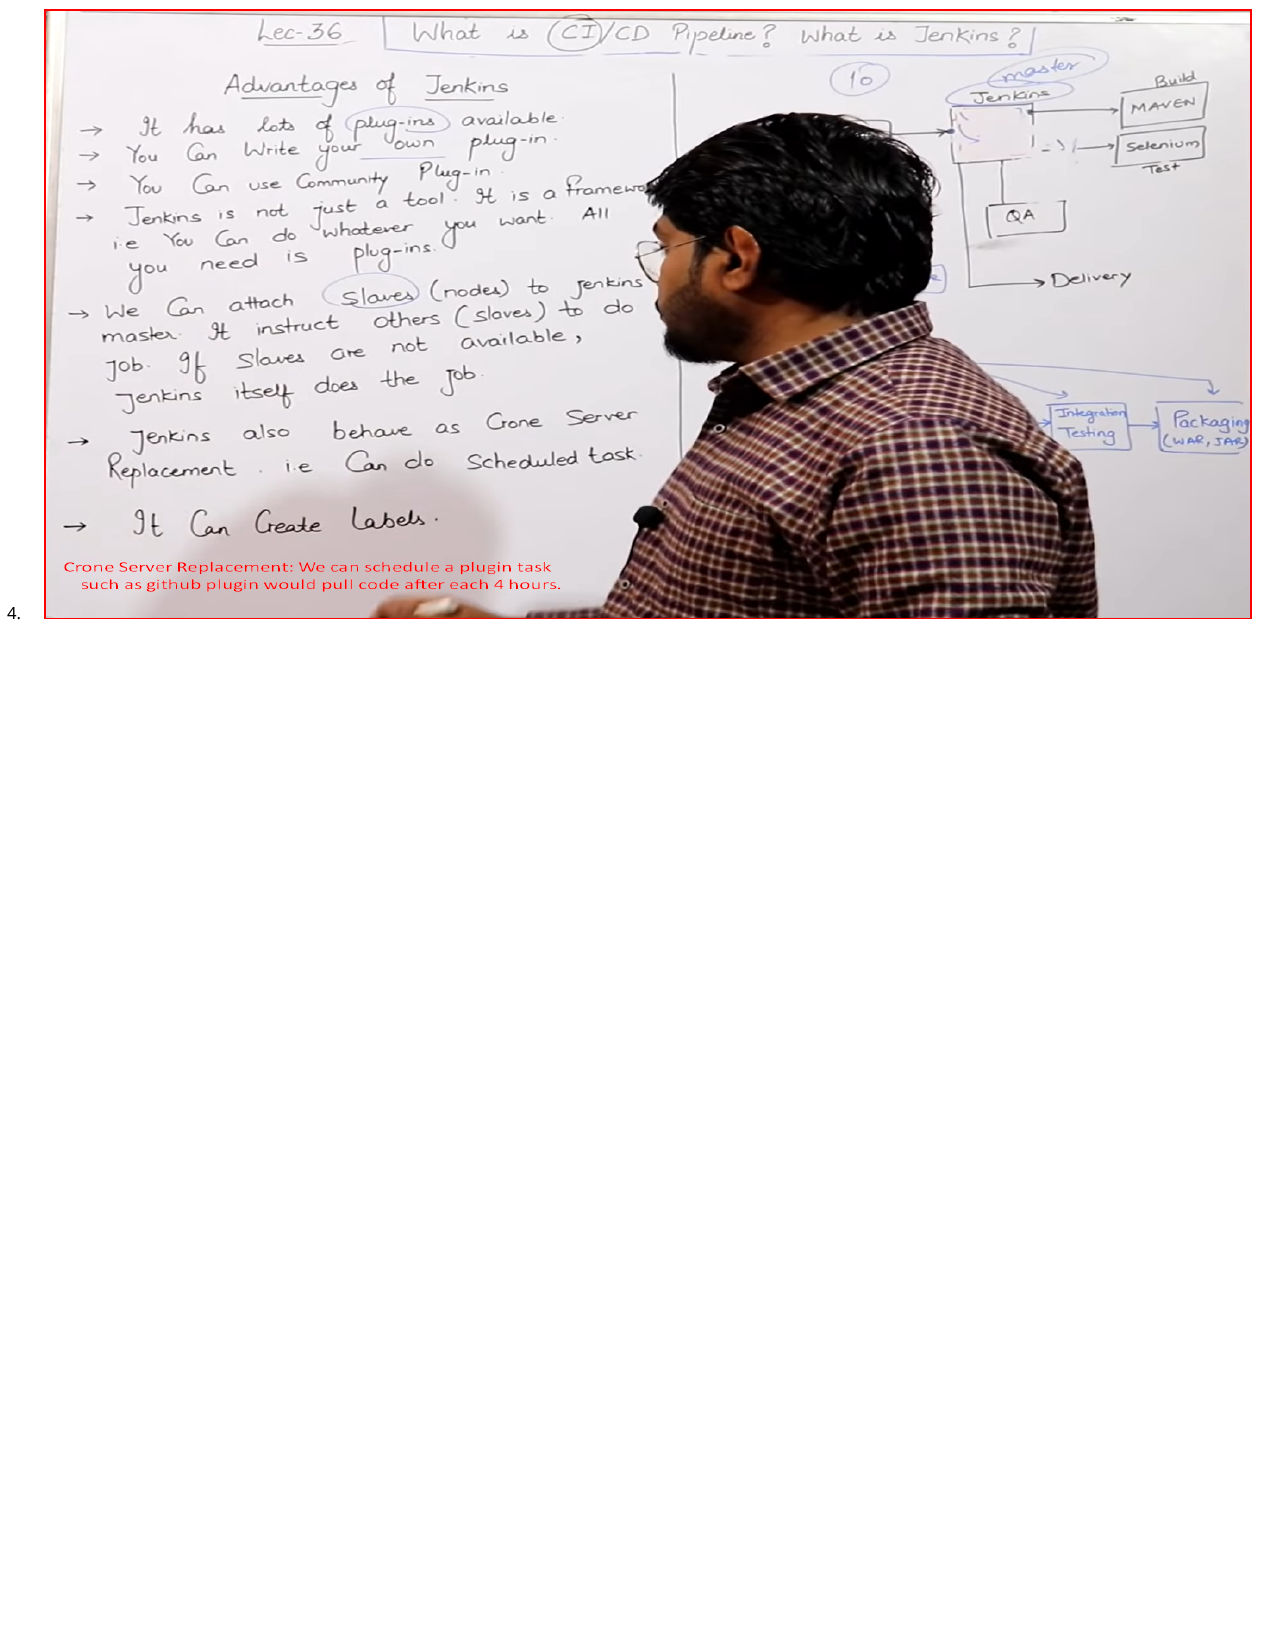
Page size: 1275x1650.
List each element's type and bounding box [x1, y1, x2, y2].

picture [46, 11, 1250, 618]
